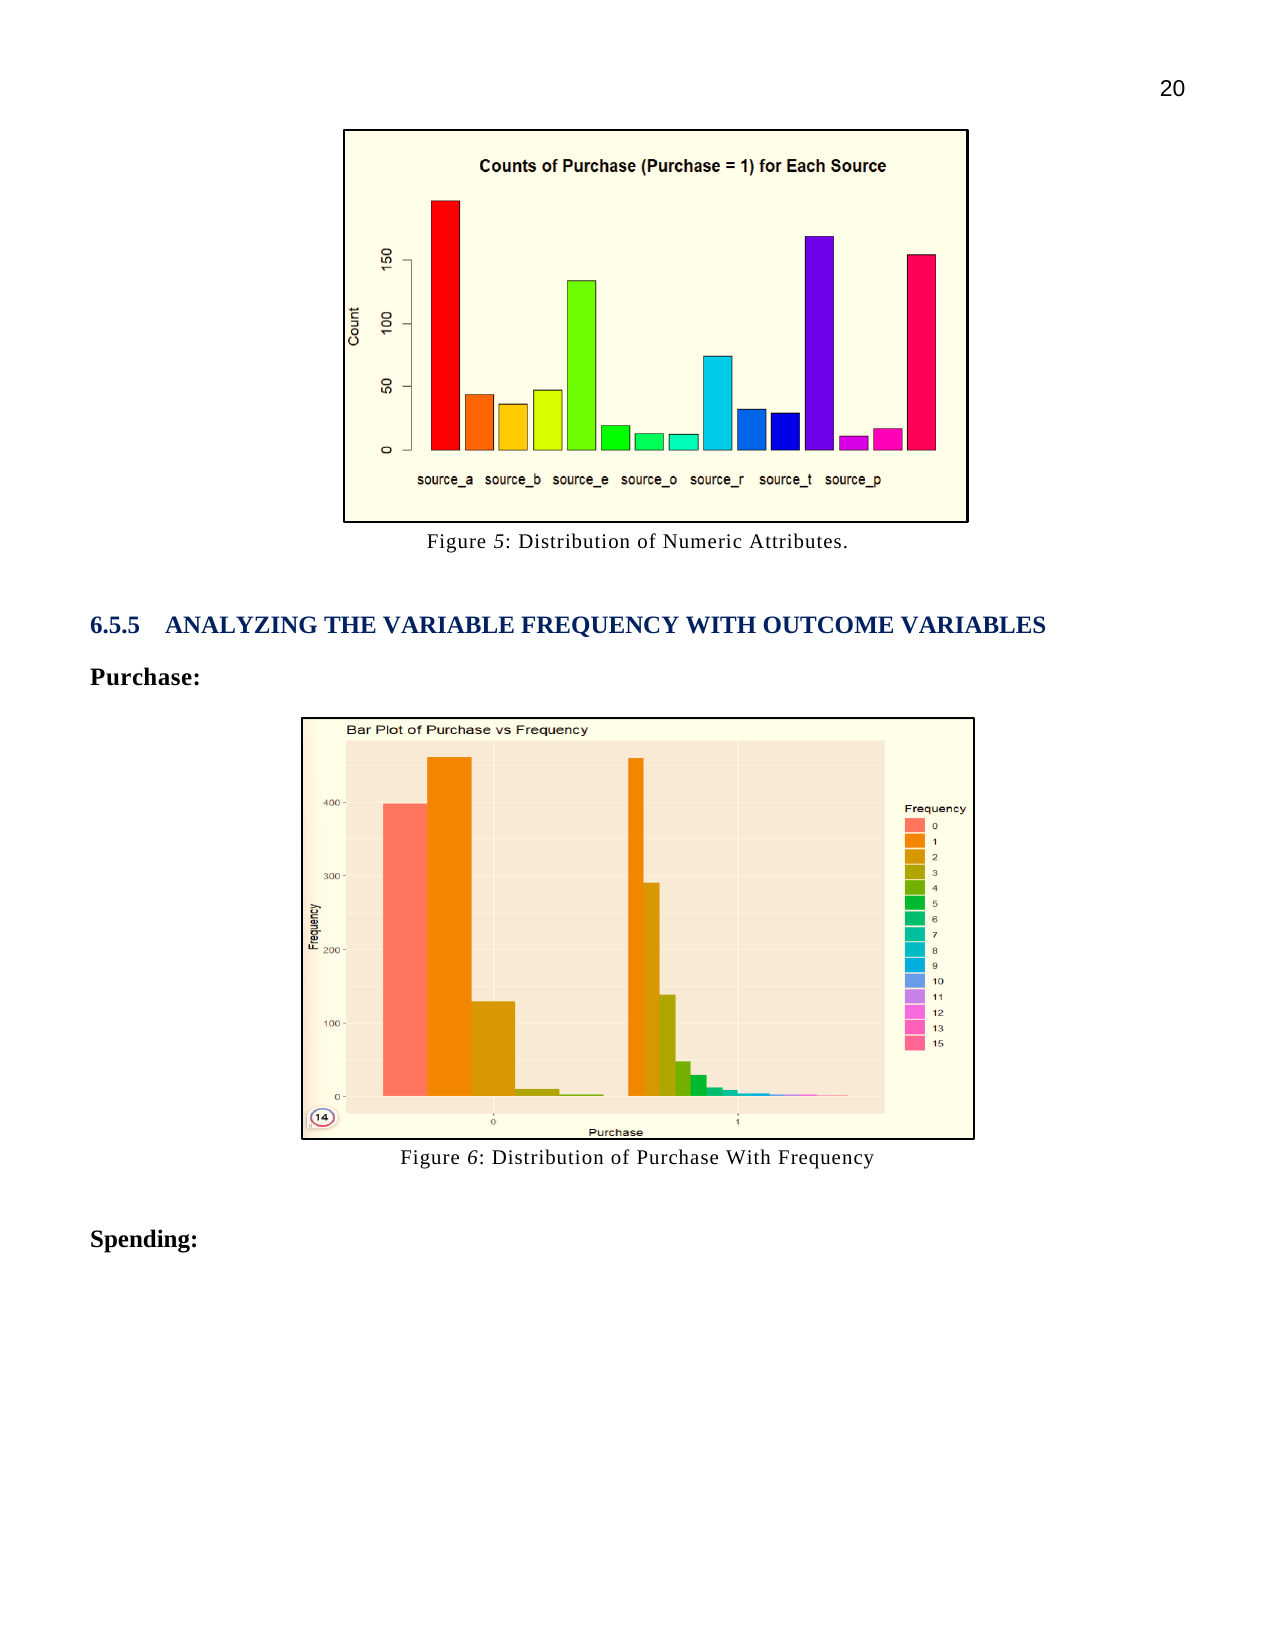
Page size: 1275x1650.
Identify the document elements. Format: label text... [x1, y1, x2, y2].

text Purchase: [90, 662, 1185, 691]
subtitle ANALYZING THE VARIABLE FREQUENCY WITH OUTCOME VARIABLES [90, 610, 1185, 639]
text Figure 5: Distribution of Numeric Attributes. [90, 529, 1185, 553]
picture [303, 719, 973, 1138]
text Figure 6: Distribution of Purchase With Frequency [90, 1145, 1185, 1169]
text Spending: [90, 1224, 1185, 1253]
picture [345, 131, 966, 521]
